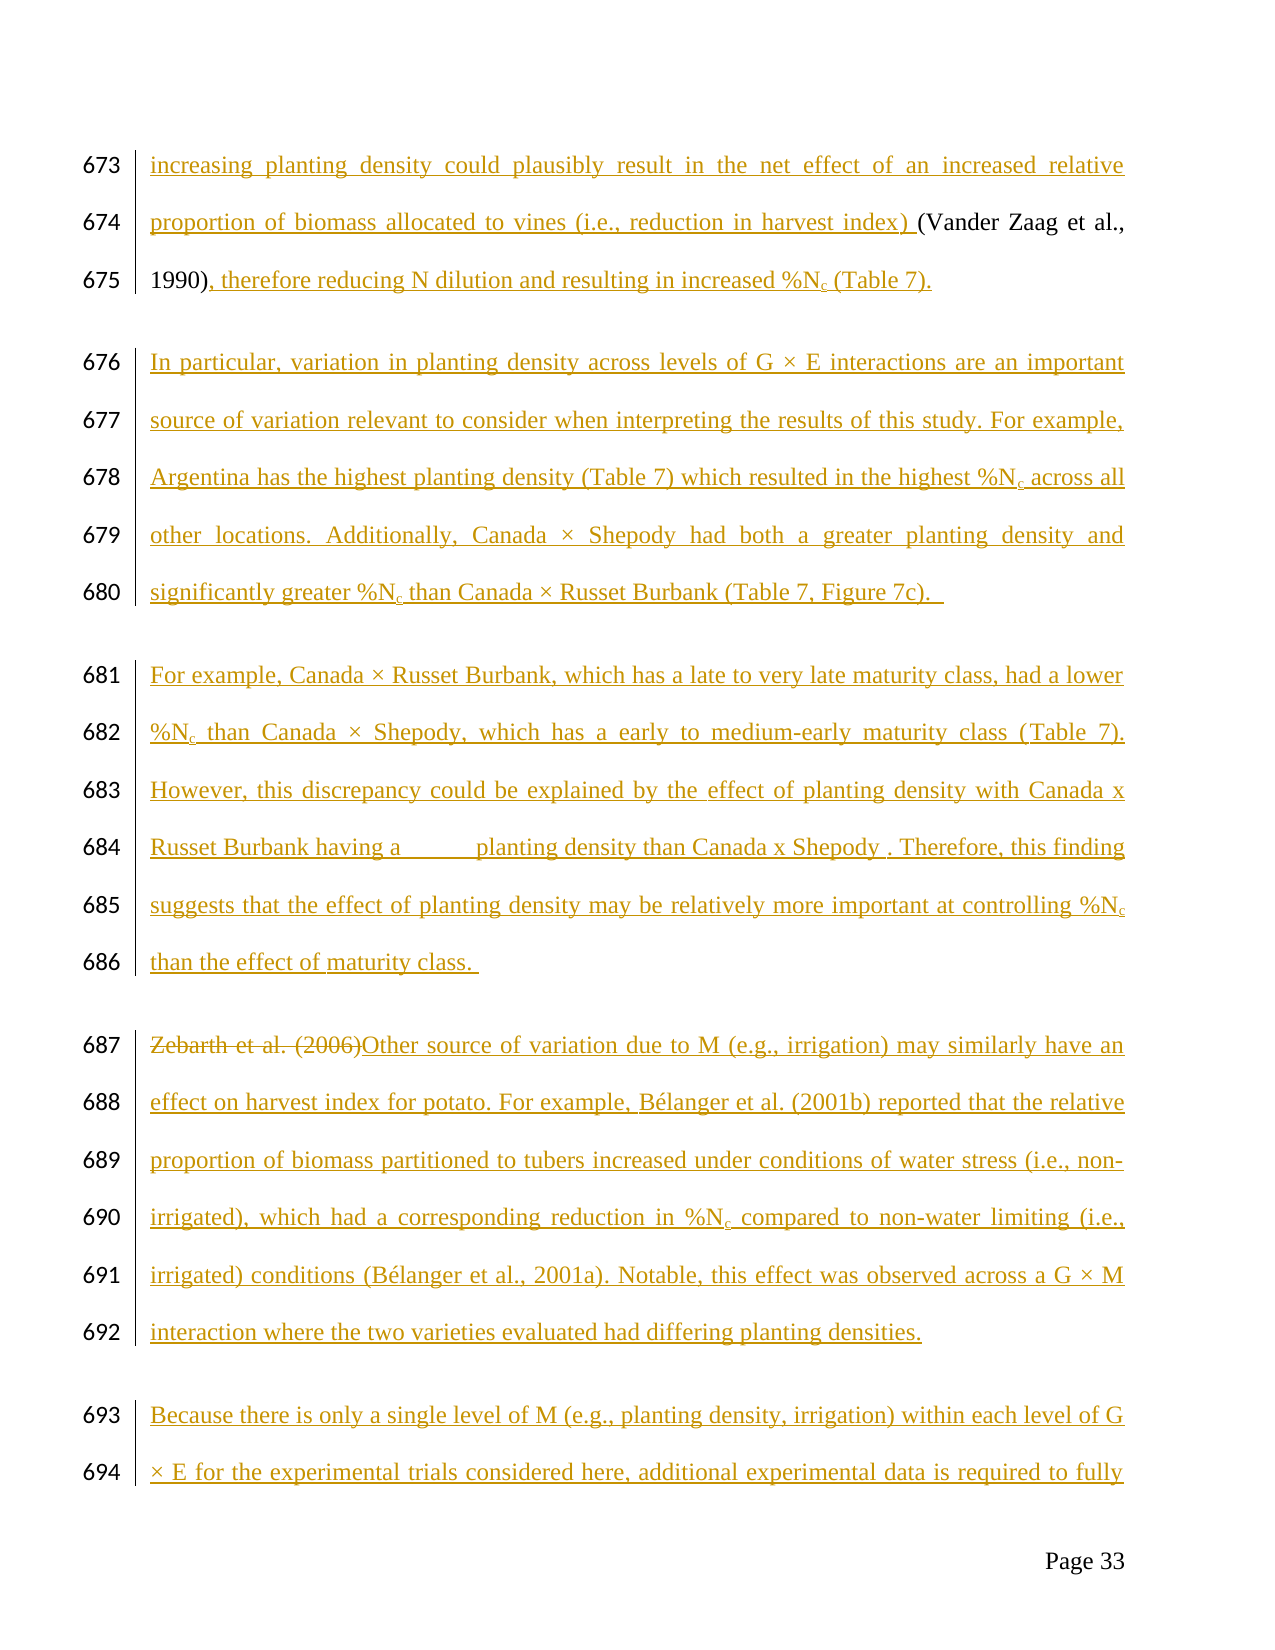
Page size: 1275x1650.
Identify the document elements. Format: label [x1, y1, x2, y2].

text [150, 176, 1125, 294]
text [150, 150, 1125, 175]
